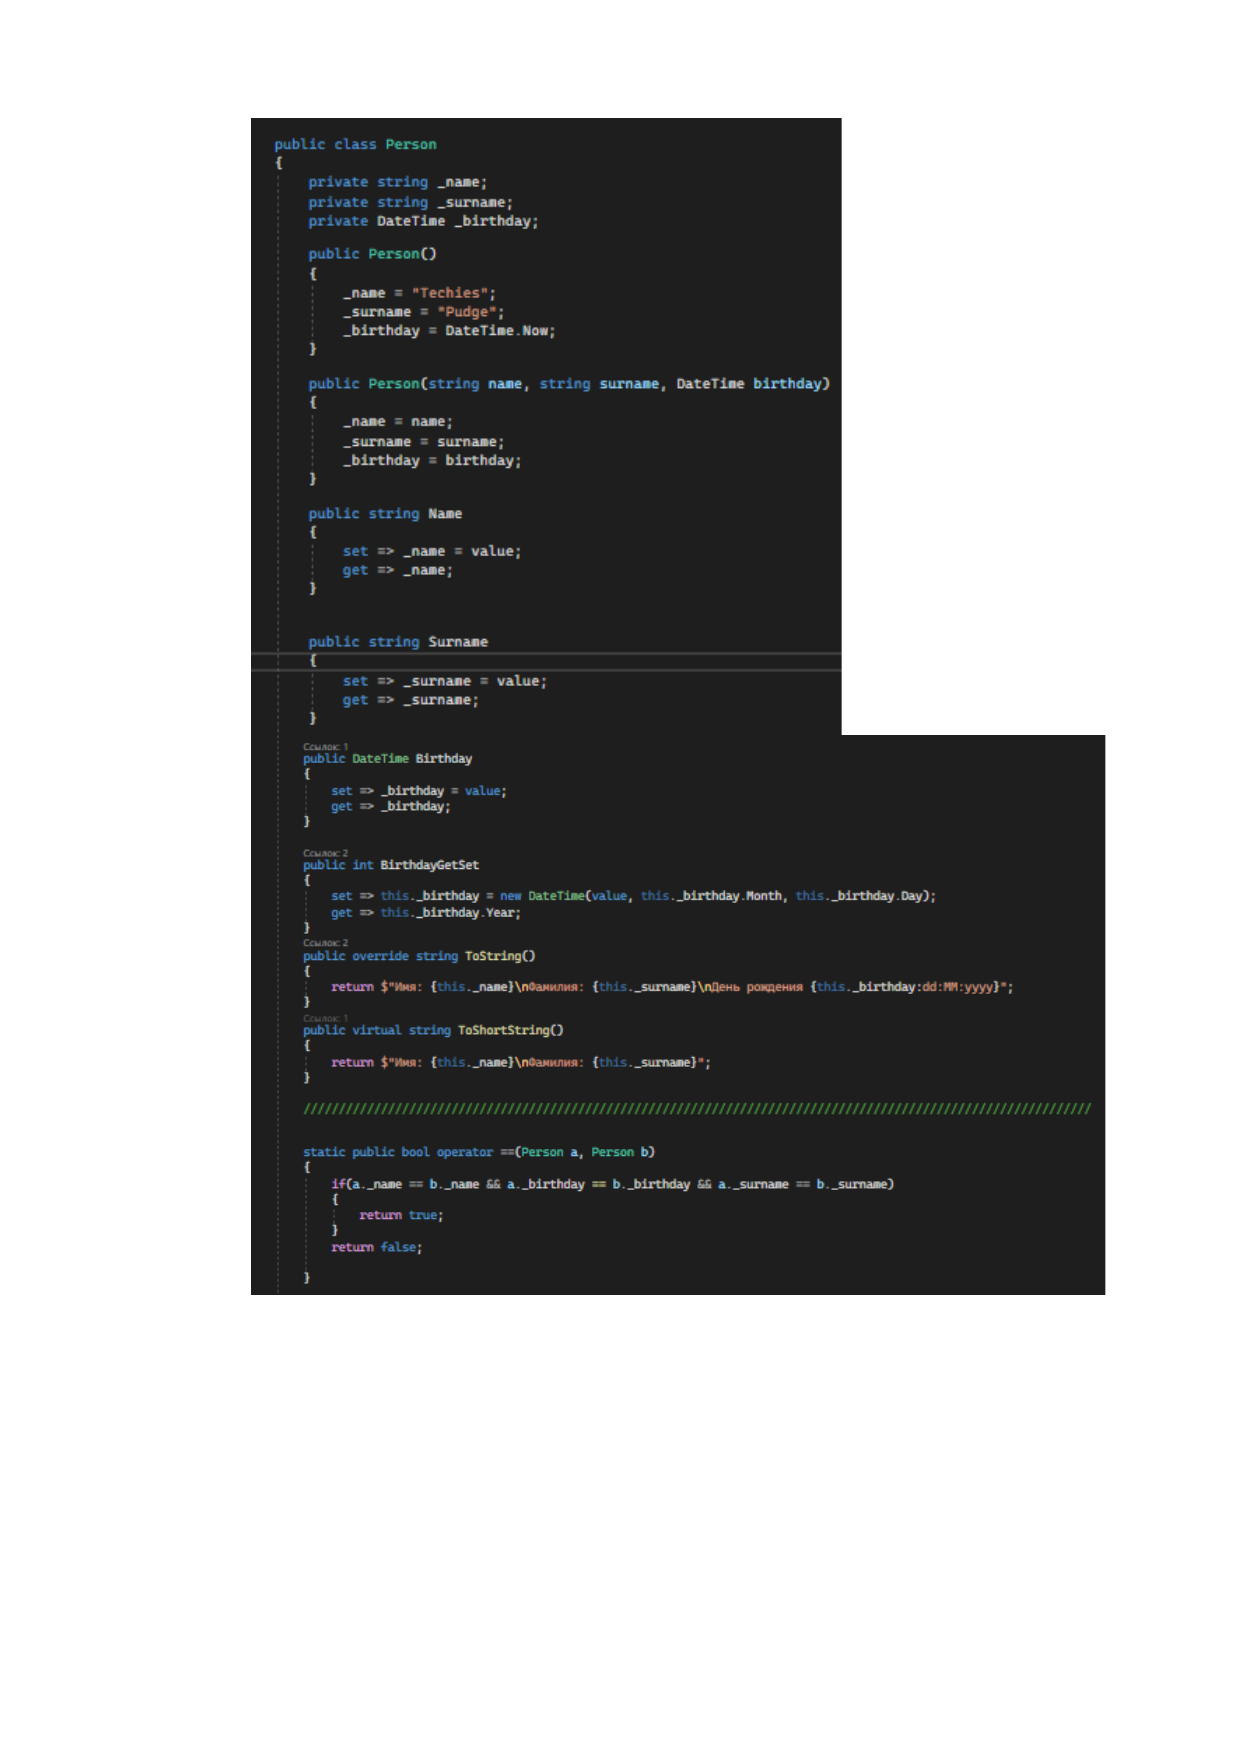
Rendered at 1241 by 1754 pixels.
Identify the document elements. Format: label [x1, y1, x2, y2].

picture [251, 118, 1106, 1295]
